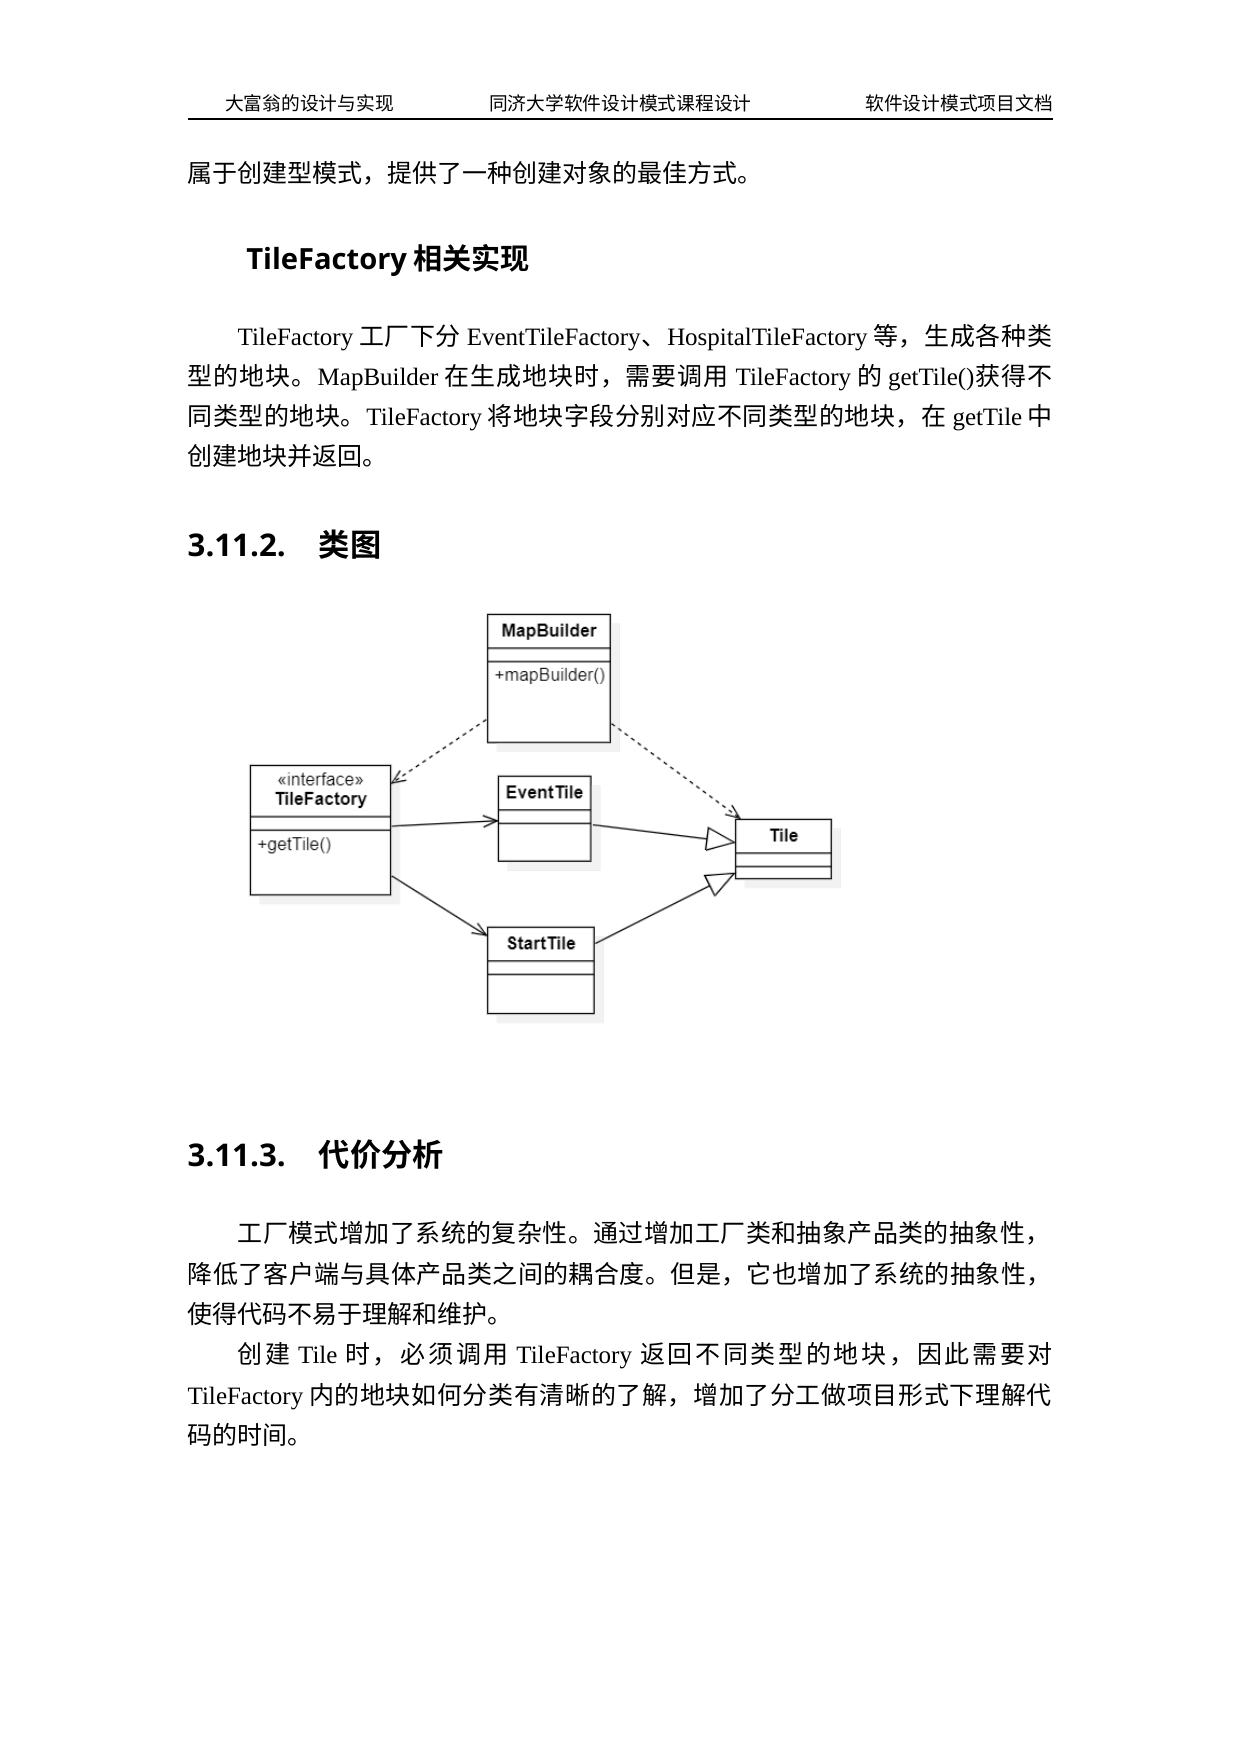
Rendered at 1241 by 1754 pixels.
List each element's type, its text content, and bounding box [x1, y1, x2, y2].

subtitle 类图 [187, 502, 1053, 583]
text TileFactory工厂下分EventTileFactory、HospitalTileFactory等，生成各种类型的地块。MapBuilder在生成地块时，需要调用TileFactory的getTile()获得不同类型的地块。TileFactory将地块字段分别对应不同类型的地块，在getTile中创建地块并返回。 [187, 314, 1053, 475]
text 创建Tile时，必须调用TileFactory返回不同类型的地块，因此需要对TileFactory内的地块如何分类有清晰的了解，增加了分工做项目形式下理解代码的时间。 [187, 1333, 1053, 1454]
picture [237, 601, 885, 1067]
subtitle TileFactory相关实现 [187, 217, 1053, 297]
text 工厂模式增加了系统的复杂性。通过增加工厂类和抽象产品类的抽象性，降低了客户端与具体产品类之间的耦合度。但是，它也增加了系统的抽象性，使得代码不易于理解和维护。 [187, 1212, 1053, 1333]
subtitle 代价分析 [187, 1112, 1053, 1193]
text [187, 151, 1053, 192]
